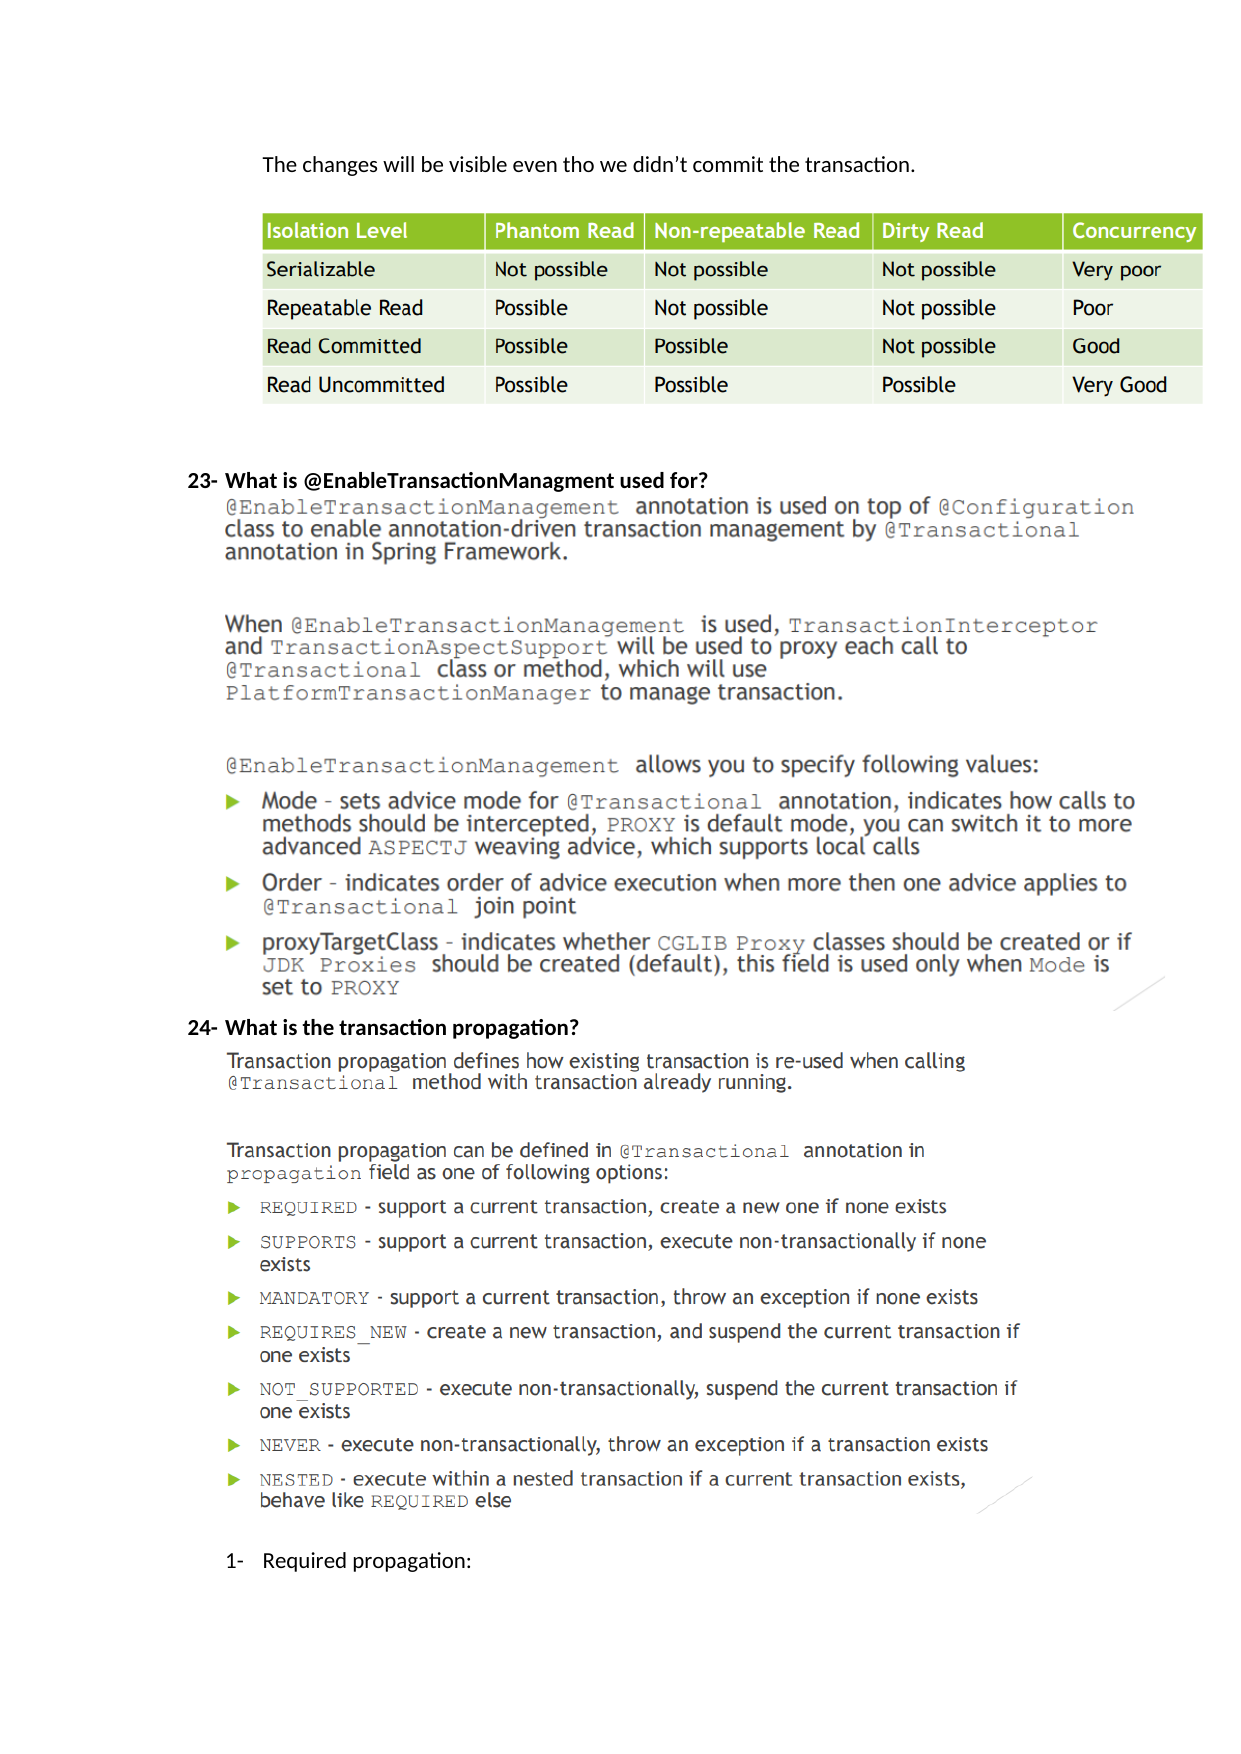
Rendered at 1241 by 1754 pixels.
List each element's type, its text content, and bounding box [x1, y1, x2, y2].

list What is @EnableTransactionManagment used for? [187, 466, 1090, 494]
list What is the transaction propagation? [187, 1013, 1090, 1041]
picture [225, 1043, 1033, 1514]
list Required propagation: [225, 1546, 1090, 1574]
picture [262, 210, 1203, 404]
list The changes will be visible even tho we didn’t commit the transaction. [262, 150, 1090, 178]
picture [225, 496, 1166, 1011]
